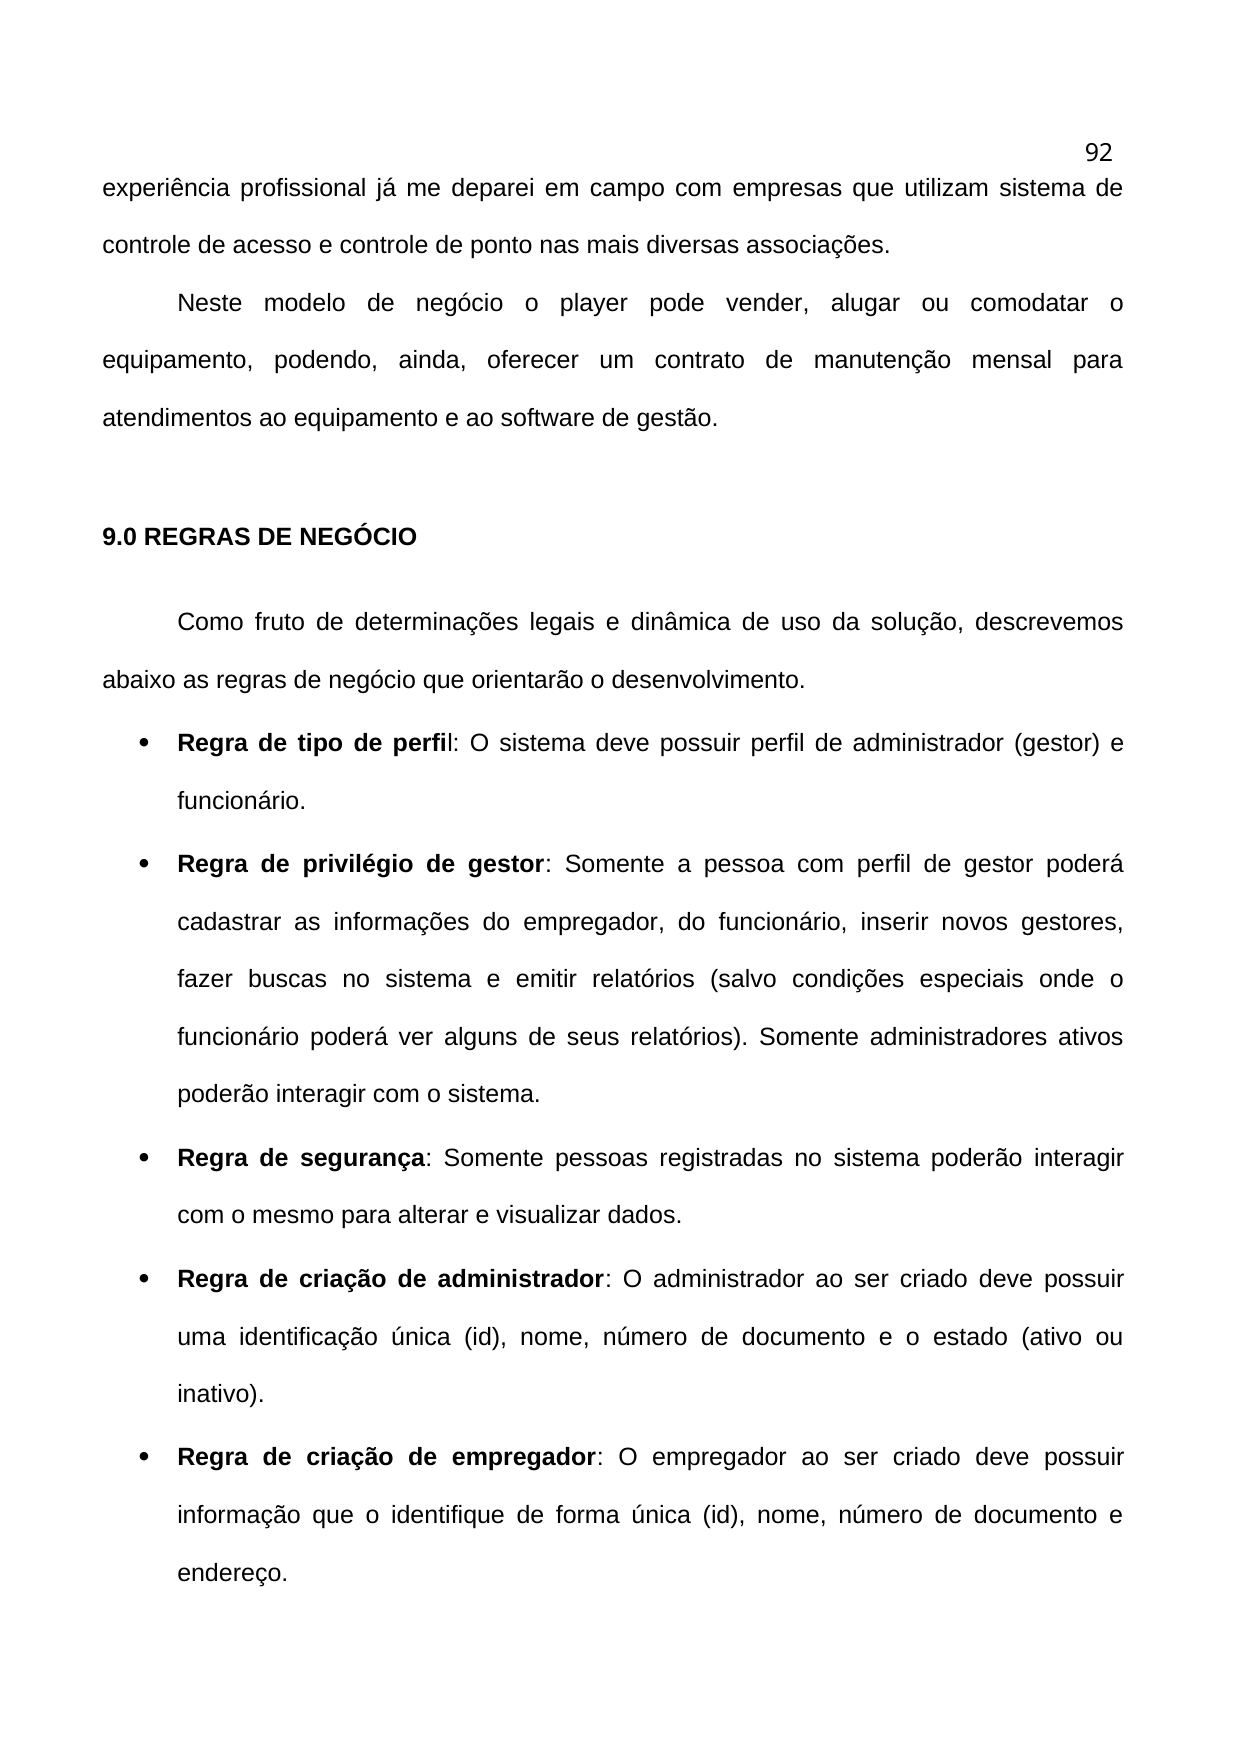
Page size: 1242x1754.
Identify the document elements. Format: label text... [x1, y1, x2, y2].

subtitle 9.0 REGRAS DE NEGÓCIO [102, 522, 1125, 551]
list Regra de tipo de perfil: O sistema deve possuir perfil de administrador (gestor) e funcionário. [139, 728, 1125, 814]
text Neste modelo de negócio o player pode vender, alugar ou comodatar o equipamento, podendo, ainda, oferecer um contrato de manutenção mensal para atendimentos ao equipamento e ao software de gestão. [102, 288, 1125, 432]
list Regra de segurança: Somente pessoas registradas no sistema poderão interagir com o mesmo para alterar e visualizar dados. [139, 1143, 1125, 1229]
list Regra de criação de empregador: O empregador ao ser criado deve possuir informação que o identifique de forma única (id), nome, número de documento e endereço. [139, 1442, 1125, 1586]
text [102, 173, 1125, 259]
list Regra de criação de administrador: O administrador ao ser criado deve possuir uma identificação única (id), nome, número de documento e o estado (ativo ou inativo). [139, 1264, 1125, 1408]
list Regra de privilégio de gestor: Somente a pessoa com perfil de gestor poderá cadastrar as informações do empregador, do funcionário, inserir novos gestores, fazer buscas no sistema e emitir relatórios (salvo condições especiais onde o funcionário poderá ver alguns de seus relatórios). Somente administradores ativos poderão interagir com o sistema. [139, 849, 1125, 1108]
text Como fruto de determinações legais e dinâmica de uso da solução, descrevemos abaixo as regras de negócio que orientarão o desenvolvimento. [102, 607, 1125, 693]
